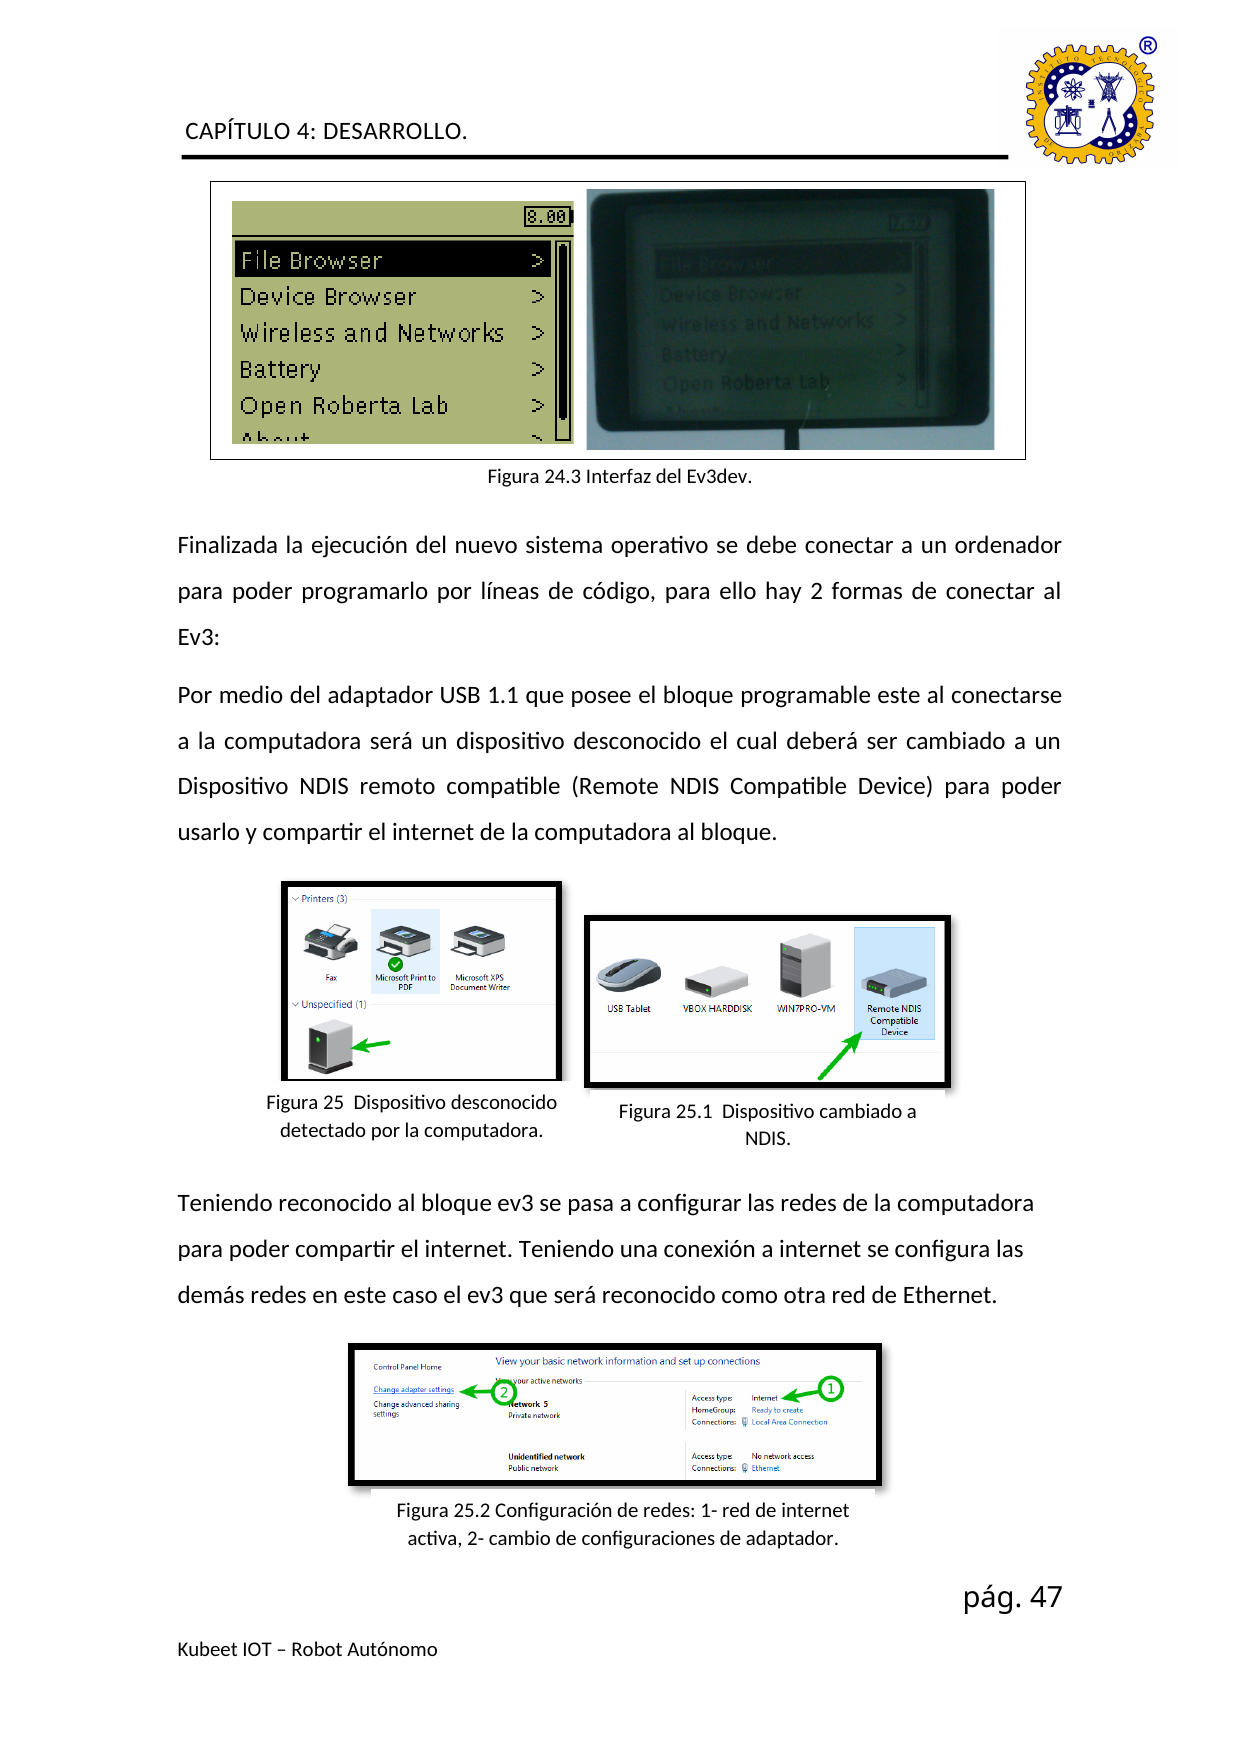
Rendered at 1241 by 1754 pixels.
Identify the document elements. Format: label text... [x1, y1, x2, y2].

picture [232, 201, 574, 444]
picture [996, 27, 1179, 171]
picture [586, 189, 995, 450]
picture [287, 887, 556, 1079]
text Finalizada la ejecución del nuevo sistema operativo se debe conectar a un ordenador para poder programarlo por líneas de código, para ello hay 2 formas de conectar al Ev3: [177, 529, 1063, 651]
text Teniendo reconocido al bloque ev3 se pasa a configurar las redes de la computadora para poder compartir el internet. Teniendo una conexión a internet se configura las demás redes en este caso el ev3 que será reconocido como otra red de Ethernet. [177, 1187, 1063, 1309]
picture [354, 1350, 876, 1480]
picture [590, 921, 945, 1082]
text Por medio del adaptador USB 1.1 que posee el bloque programable este al conectarse a la computadora será un dispositivo desconocido el cual deberá ser cambiado a un Dispositivo NDIS remoto compatible (Remote NDIS Compatible Device) para poder usarlo y compartir el internet de la computadora al bloque. [177, 679, 1063, 847]
